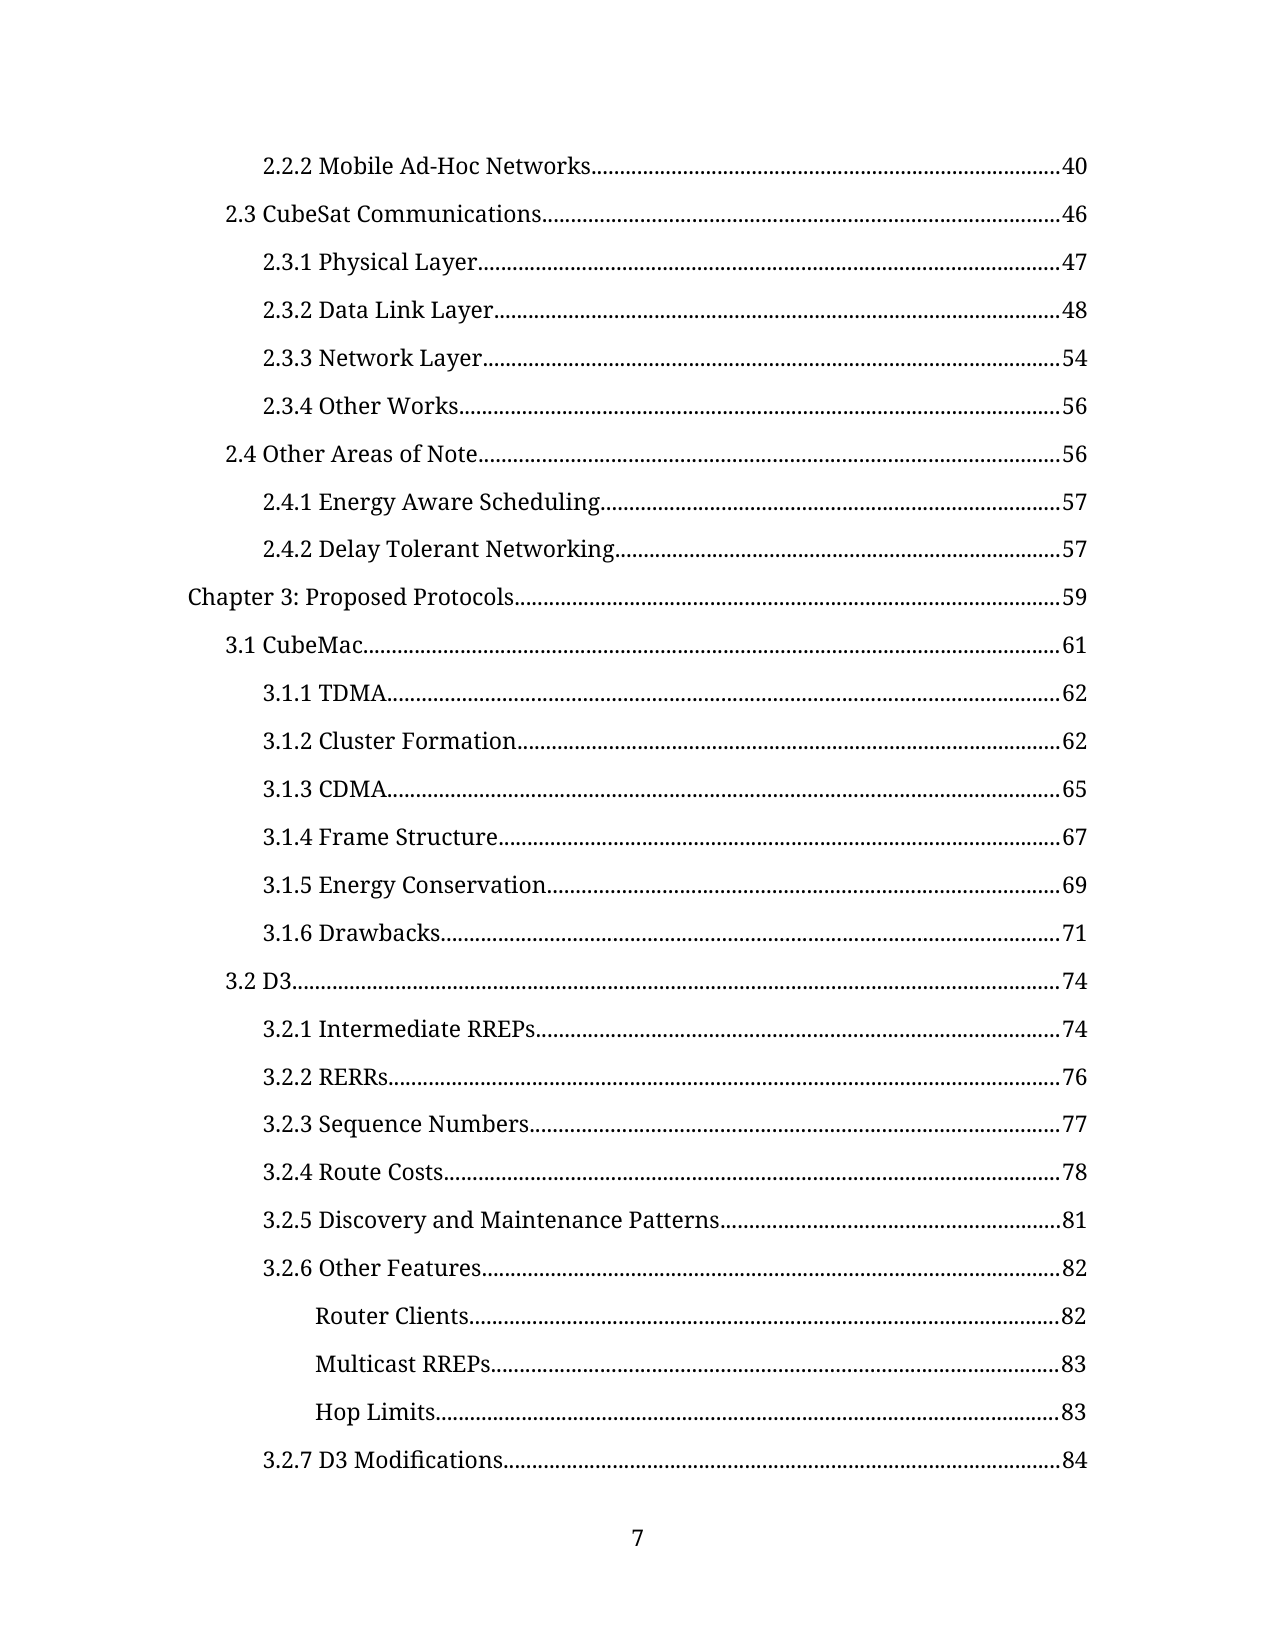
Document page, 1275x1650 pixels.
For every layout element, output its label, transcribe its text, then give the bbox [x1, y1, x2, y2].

text 3.2.1 Intermediate RREPs 74 [262, 1012, 1087, 1044]
text 3.2.4 Route Costs 78 [262, 1156, 1087, 1187]
text 2.2.2 Mobile Ad-Hoc Networks 40 [262, 150, 1087, 181]
text 2.3.3 Network Layer 54 [262, 342, 1087, 373]
text 2.3 CubeSat Communications 46 [225, 198, 1087, 229]
text 3.2 D3 74 [225, 964, 1087, 996]
text Hop Limits 83 [315, 1396, 1087, 1427]
text 2.4 Other Areas of Note 56 [225, 437, 1087, 469]
text Chapter 3: Proposed Protocols 59 [187, 581, 1087, 612]
text 3.1.5 Energy Conservation 69 [262, 869, 1087, 900]
text 3.1 CubeMac 61 [225, 629, 1087, 660]
text 3.1.2 Cluster Formation 62 [262, 725, 1087, 756]
text 3.2.2 RERRs 76 [262, 1060, 1087, 1092]
text 2.3.2 Data Link Layer 48 [262, 294, 1087, 325]
text 2.4.2 Delay Tolerant Networking 57 [262, 533, 1087, 564]
text 3.2.7 D3 Modifications 84 [262, 1444, 1087, 1475]
text 3.2.3 Sequence Numbers 77 [262, 1108, 1087, 1139]
text 3.2.6 Other Features 82 [262, 1252, 1087, 1283]
text 3.2.5 Discovery and Maintenance Patterns 81 [262, 1204, 1087, 1235]
text 3.1.1 TDMA 62 [262, 677, 1087, 708]
text 2.4.1 Energy Aware Scheduling 57 [262, 485, 1087, 517]
text 3.1.6 Drawbacks 71 [262, 917, 1087, 948]
text 2.3.4 Other Works 56 [262, 389, 1087, 421]
text 3.1.4 Frame Structure 67 [262, 821, 1087, 852]
text 2.3.1 Physical Layer 47 [262, 246, 1087, 277]
text 3.1.3 CDMA 65 [262, 773, 1087, 804]
text Multicast RREPs 83 [315, 1348, 1087, 1379]
text Router Clients 82 [315, 1300, 1087, 1331]
